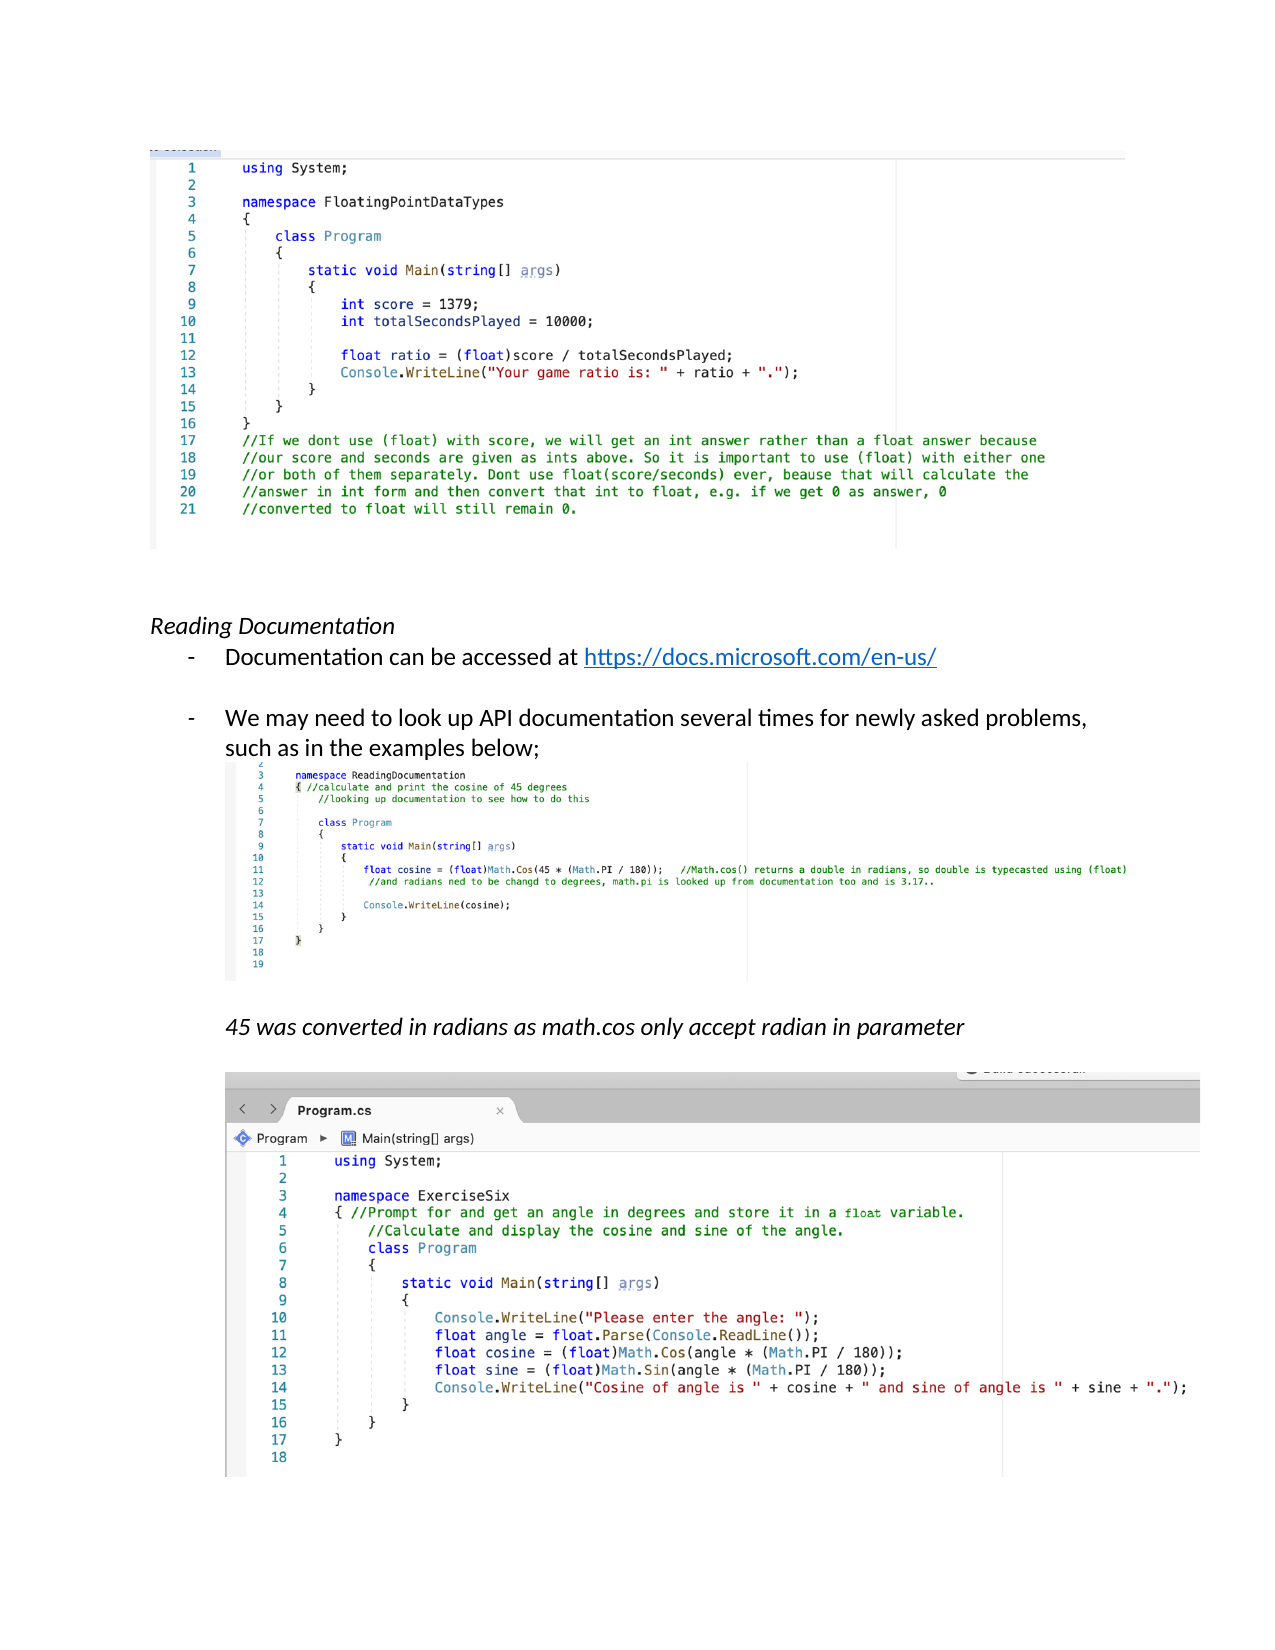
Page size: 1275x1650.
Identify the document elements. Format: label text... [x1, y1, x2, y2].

text Reading Documentation [150, 610, 1125, 641]
list 45 was converted in radians as math.cos only accept radian in parameter [225, 1011, 1125, 1041]
picture [225, 762, 1200, 981]
list We may need to look up API documentation several times for newly asked problems, such as in the examples below; [187, 702, 1125, 763]
picture [225, 1072, 1200, 1477]
list Documentation can be accessed at https://docs.microsoft.com/en-us/ [187, 641, 1125, 671]
picture [150, 150, 1125, 549]
